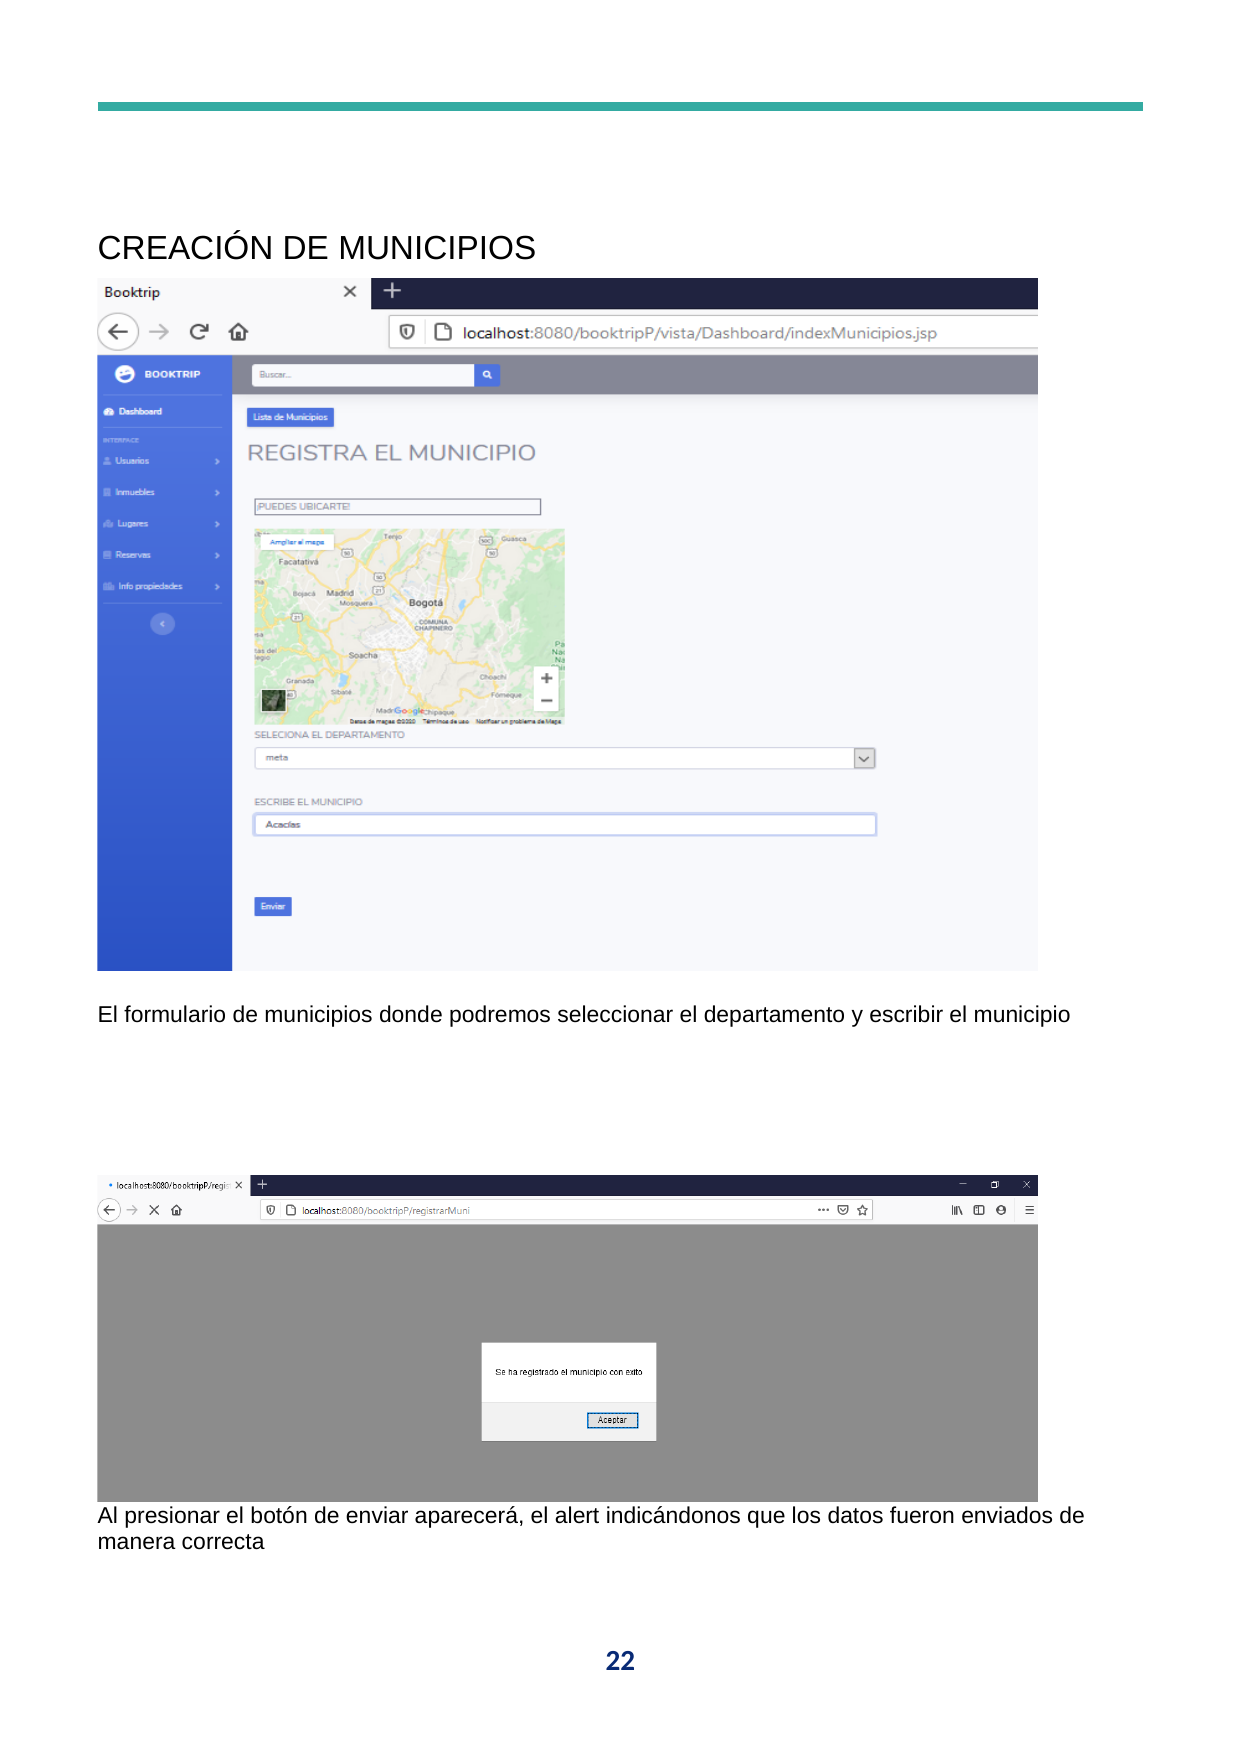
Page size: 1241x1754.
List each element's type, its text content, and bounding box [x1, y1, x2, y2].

picture [97, 278, 1038, 971]
text El formulario de municipios donde podremos seleccionar el departamento y escribir el municipio [97, 1001, 1143, 1027]
text CREACIÓN DE MUNICIPIOS [97, 228, 1143, 266]
picture [97, 1175, 1038, 1502]
text Al presionar el botón de enviar aparecerá, el alert indicándonos que los datos fueron enviados de manera correcta [97, 1502, 1143, 1554]
